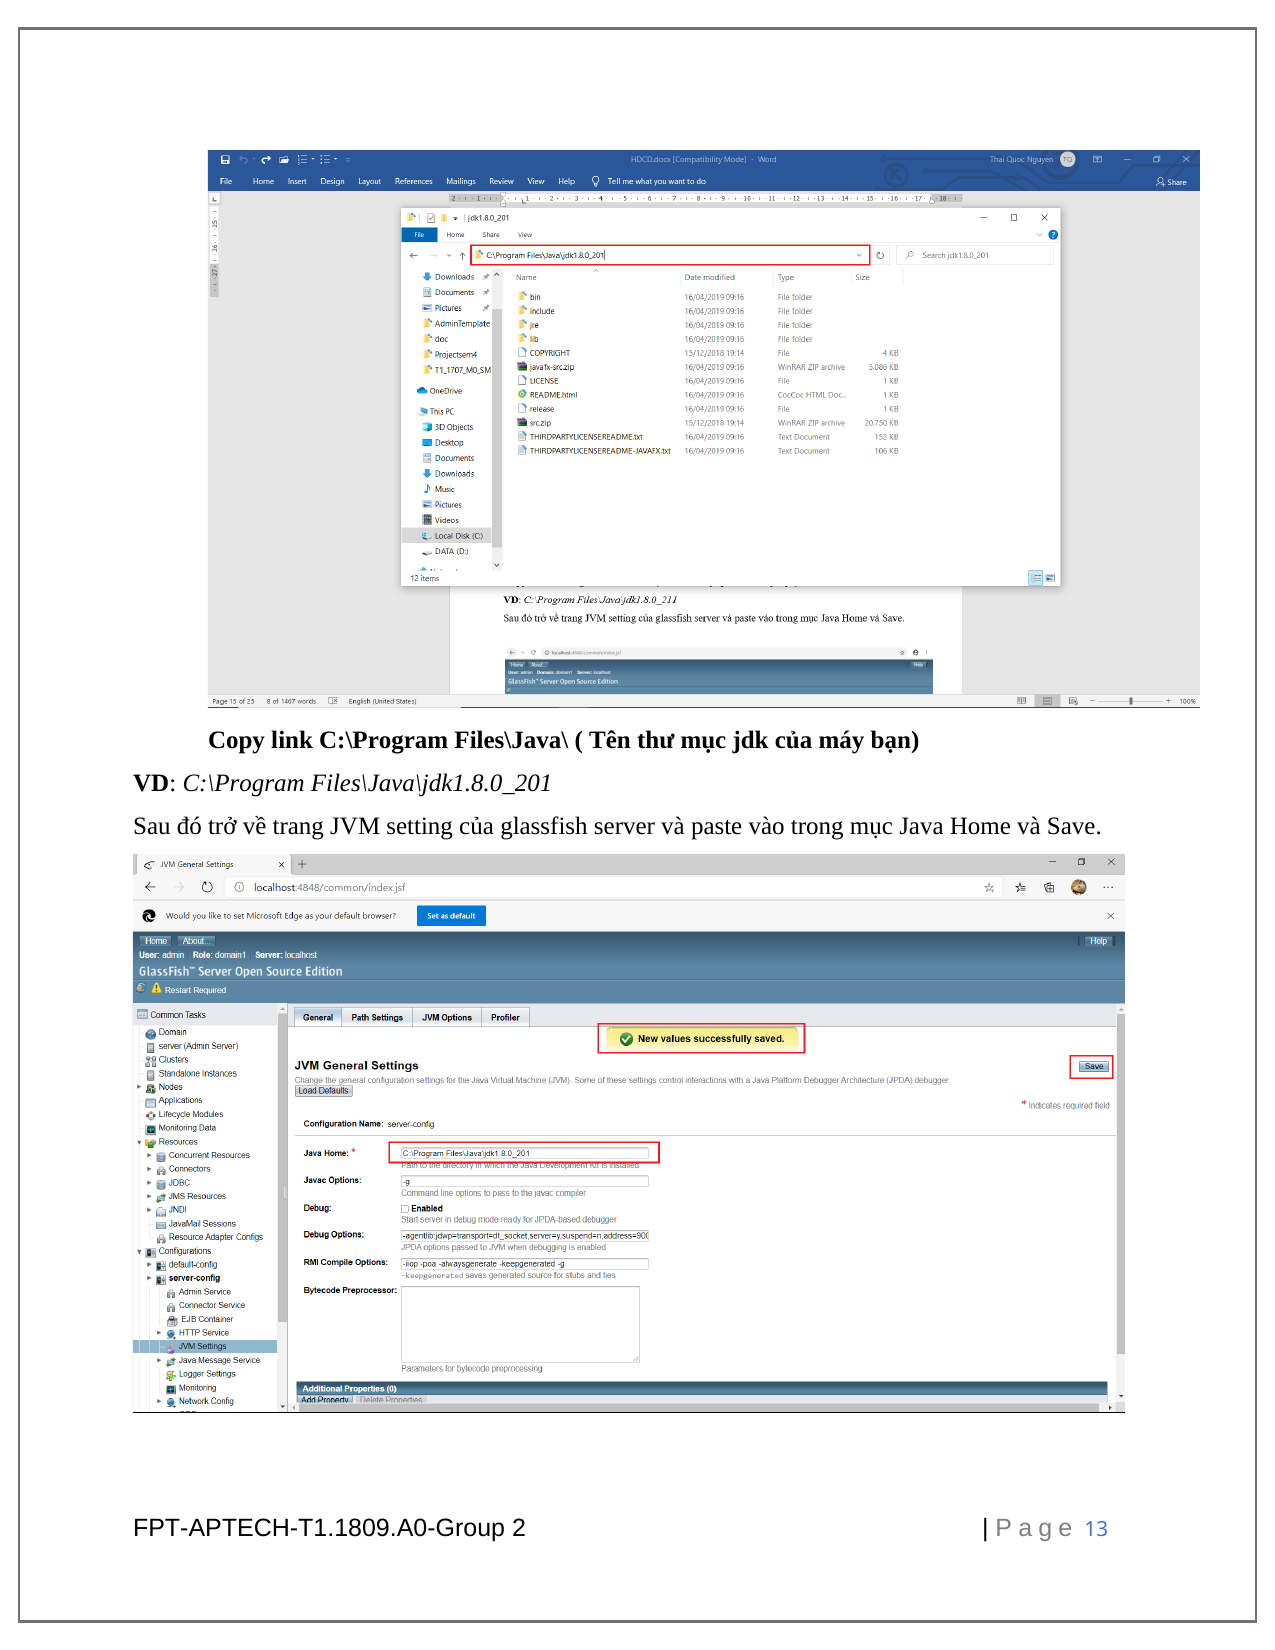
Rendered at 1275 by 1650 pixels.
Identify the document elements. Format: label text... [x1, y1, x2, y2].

picture [132, 854, 1125, 1413]
picture [207, 150, 1200, 708]
text Copy link C:\Program Files\Java\ ( Tên thư mục jdk của máy bạn) VD: C:\Program Files\Java\jdk1.8.0_201 Sau đó trở về trang JVM setting của glassfish server và paste vào trong mục Java Home và Save. [133, 725, 1125, 840]
